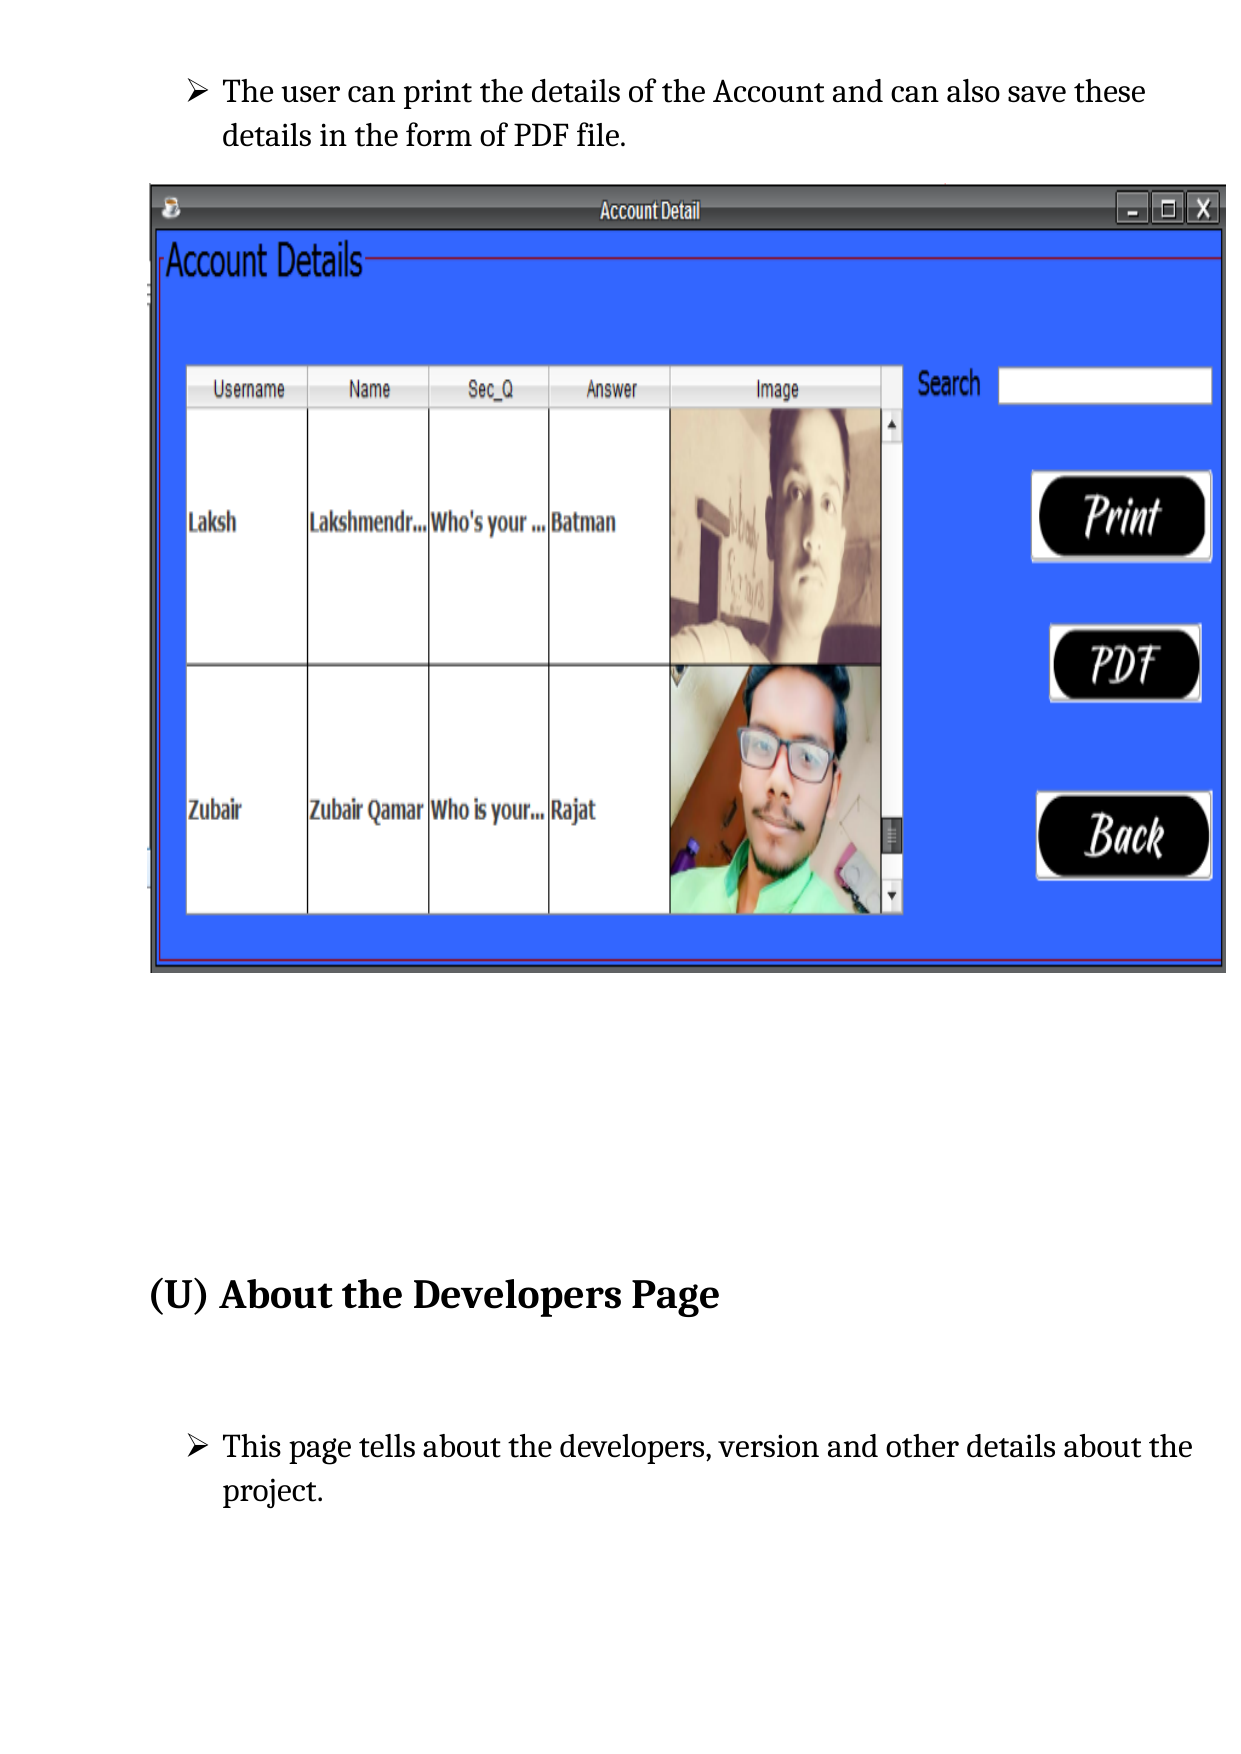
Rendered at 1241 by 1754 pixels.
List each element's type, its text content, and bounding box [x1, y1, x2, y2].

picture [147, 183, 1226, 973]
text (U) About the Developers Page [147, 1271, 1226, 1318]
list The user can print the details of the Account and can also save these details in the form of PDF file. [184, 72, 1226, 154]
list This page tells about the developers, version and other details about the project. [184, 1427, 1226, 1510]
